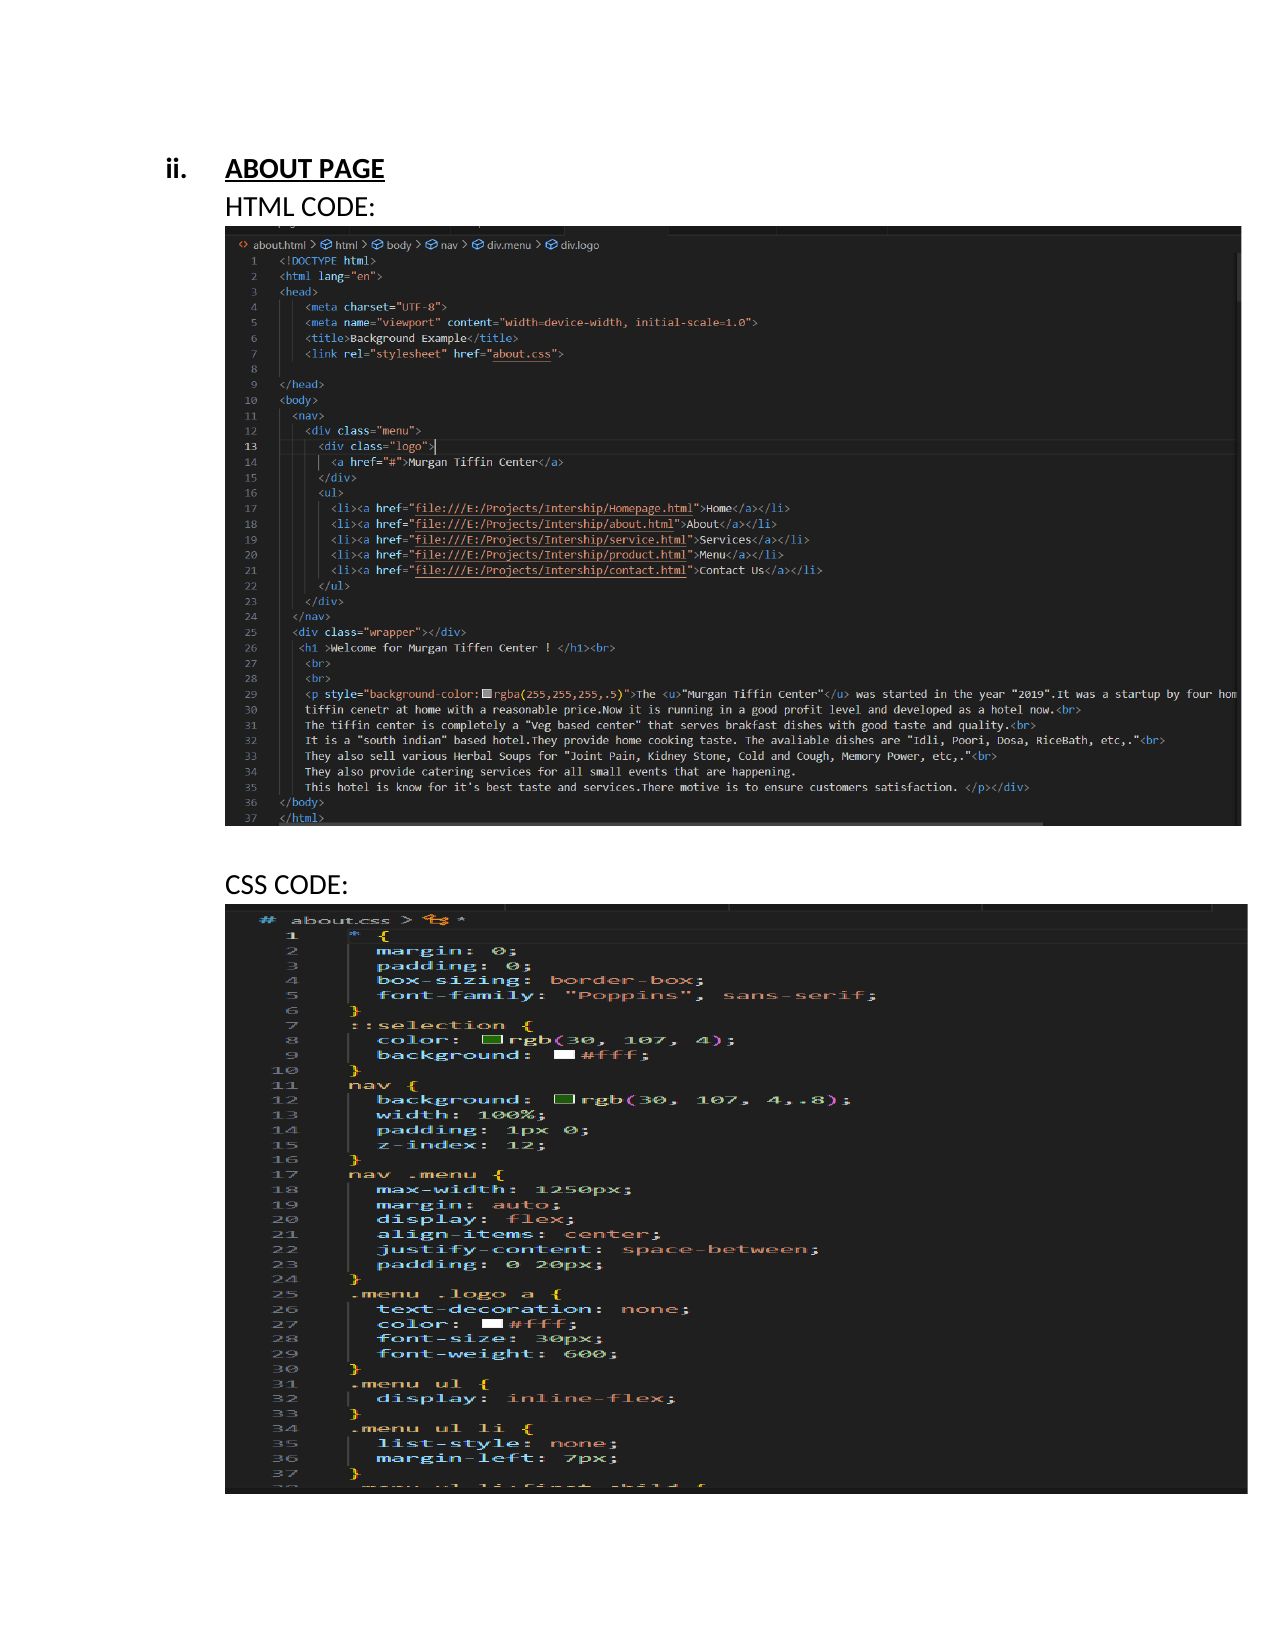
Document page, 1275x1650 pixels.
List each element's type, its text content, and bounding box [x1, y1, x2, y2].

list CSS CODE: [225, 866, 1125, 902]
picture [225, 904, 1248, 1494]
picture [225, 226, 1242, 826]
list HTML CODE: [225, 188, 1125, 224]
list ABOUT PAGE [187, 150, 1125, 186]
